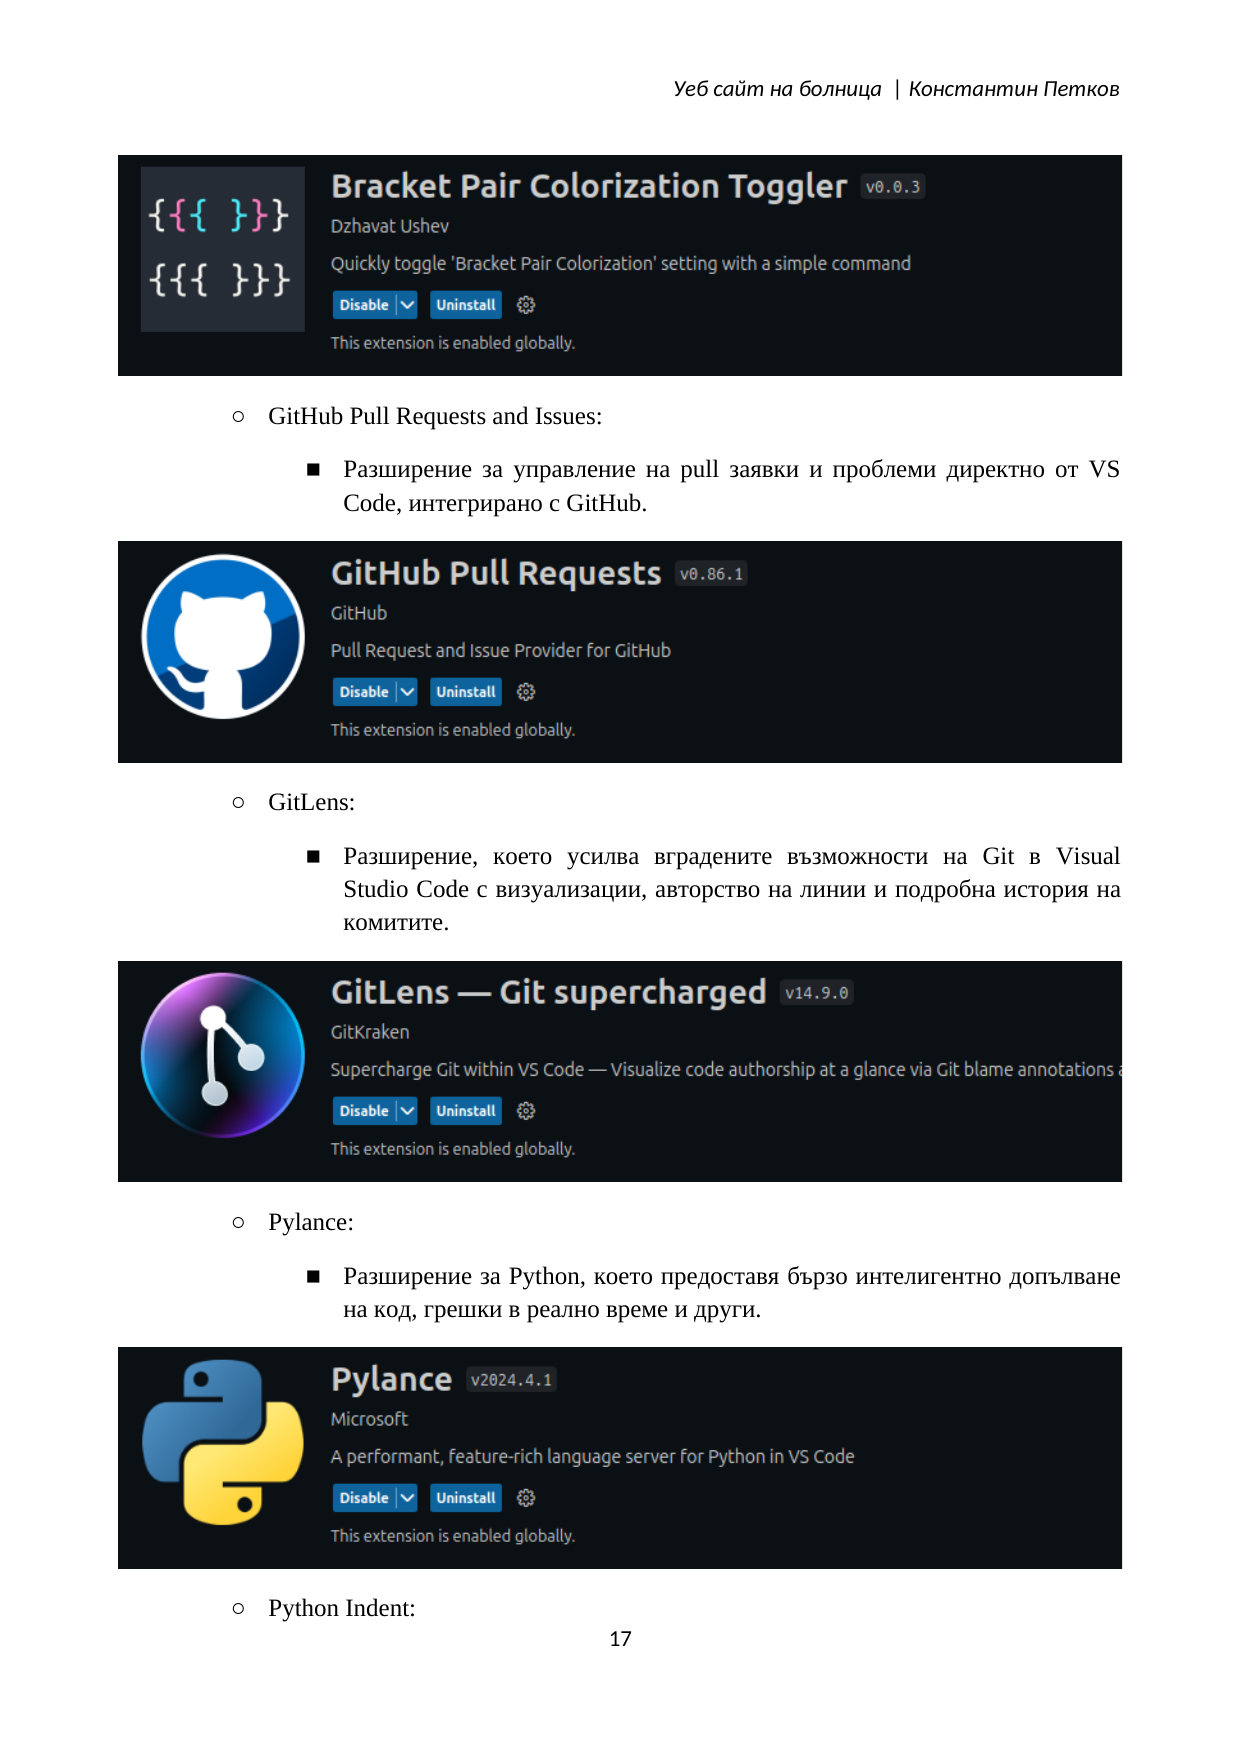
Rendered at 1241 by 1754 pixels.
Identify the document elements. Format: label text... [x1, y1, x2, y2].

list Разширение за Python, което предоставя бързо интелигентно допълване на код, грешки в реално време и други. [306, 1261, 1122, 1322]
list GitLens: [231, 787, 1122, 816]
list Pylance: [231, 1207, 1122, 1236]
list Python Indent: [231, 1593, 1122, 1622]
list Разширение за управление на pull заявки и проблеми директно от VS Code, интегрирано с GitHub. [306, 454, 1122, 516]
list Разширение, което усилва вградените възможности на Git в Visual Studio Code с визуализации, авторство на линии и подробна история на комитите. [306, 841, 1122, 936]
picture [118, 1347, 1123, 1569]
picture [118, 961, 1123, 1182]
picture [118, 541, 1123, 763]
list GitHub Pull Requests and Issues: [231, 401, 1122, 429]
picture [118, 155, 1123, 376]
